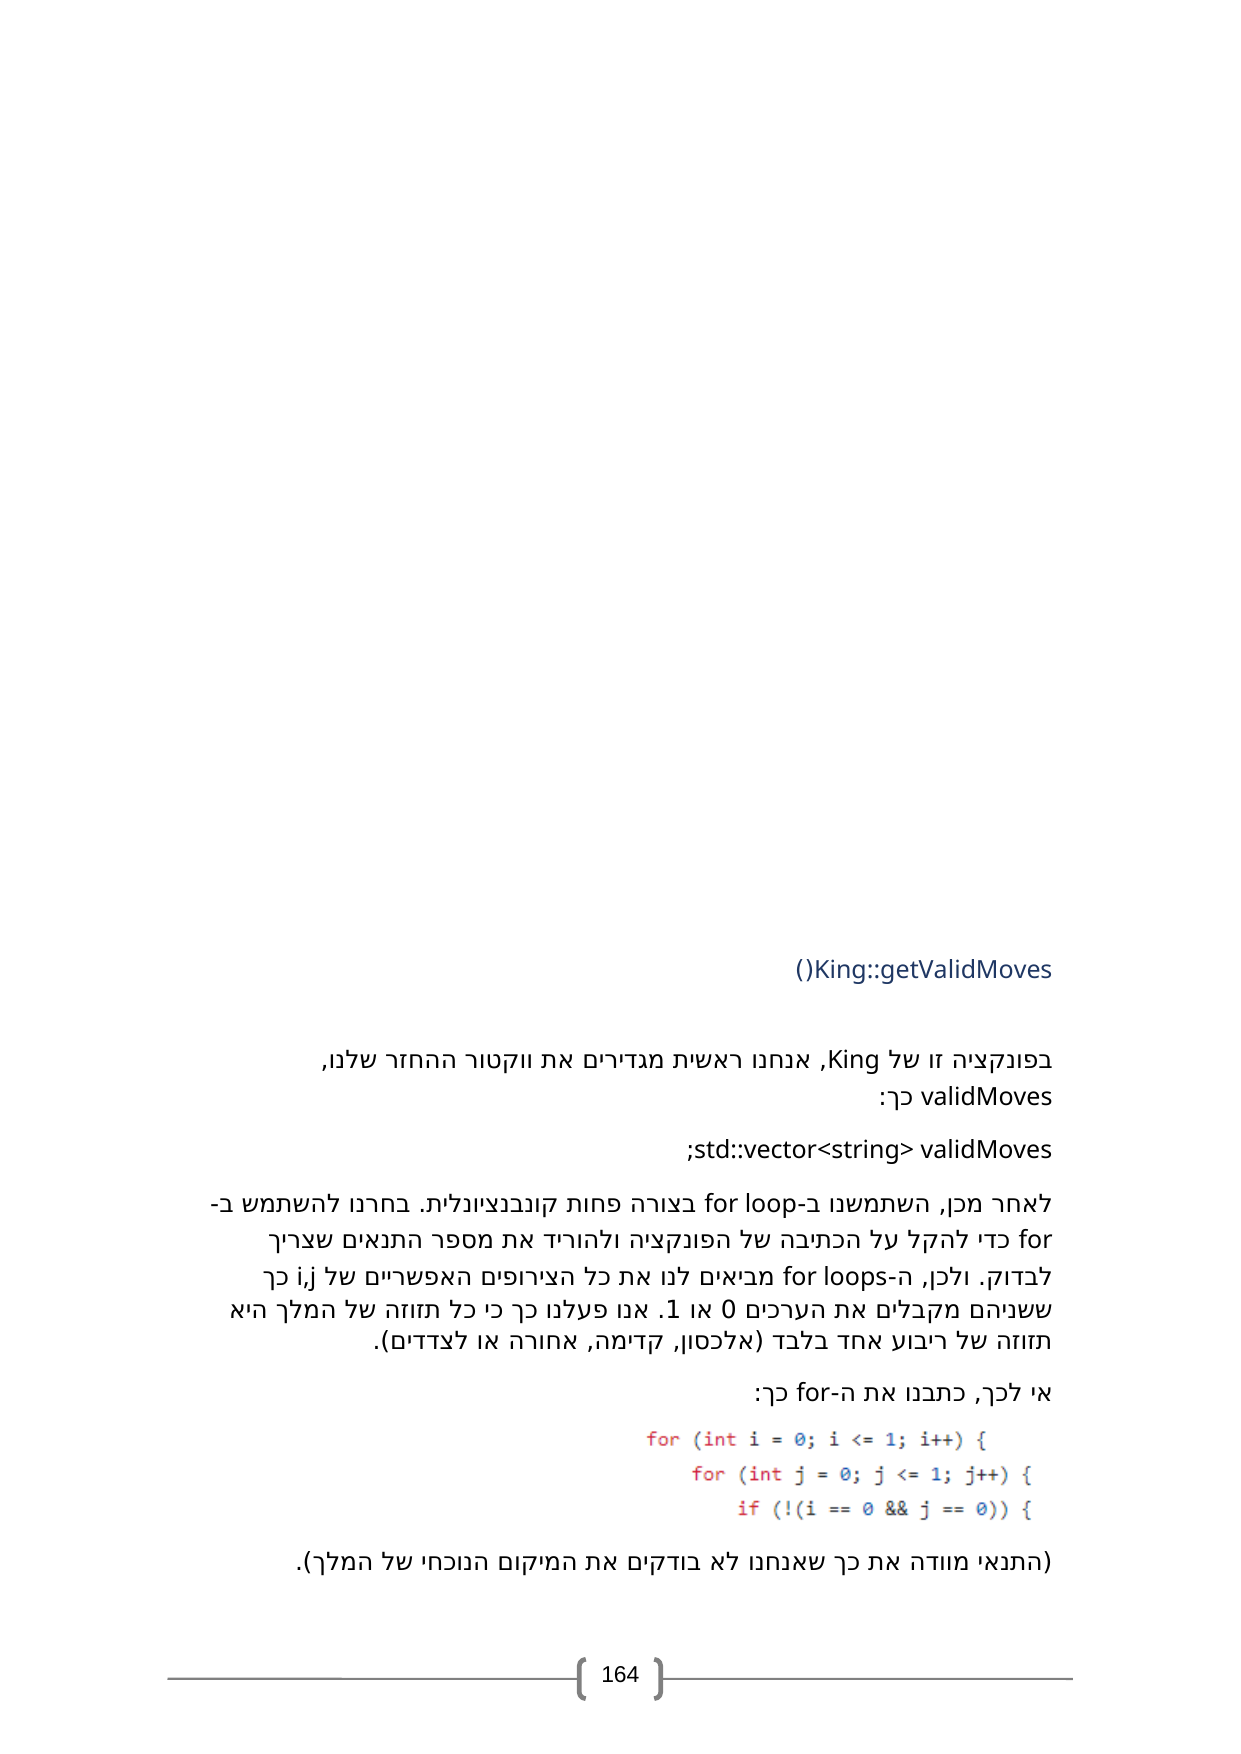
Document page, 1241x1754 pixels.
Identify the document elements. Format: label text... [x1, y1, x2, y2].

text אי לכך, כתבנו את ה-for כך: [187, 1374, 1053, 1408]
text std::vector<string> validMoves; [187, 1132, 1053, 1166]
picture [638, 1427, 1053, 1528]
text בפונקציה זו של King, אנחנו ראשית מגדירים את ווקטור ההחזר שלנו, validMoves כך: [187, 1042, 1053, 1113]
text (התנאי מוודה את כך שאנחנו לא בודקים את המיקום הנוכחי של המלך). [187, 1547, 1053, 1576]
text King::getValidMoves() [187, 952, 1053, 986]
text לאחר מכן, השתמשנו ב-for loop בצורה פחות קונבנציונלית. בחרנו להשתמש ב-for כדי להקל על הכתיבה של הפונקציה ולהוריד את מספר התנאים שצריך לבדוק. ולכן, ה-for loops מביאים לנו את כל הצירופים האפשריים של i,j כך ששניהם מקבלים את הערכים 0 או 1. אנו פעלנו כך כי כל תזוזה של המלך היא תזוזה של ריבוע אחד בלבד (אלכסון, קדימה, אחורה או לצדדים). [187, 1185, 1053, 1356]
